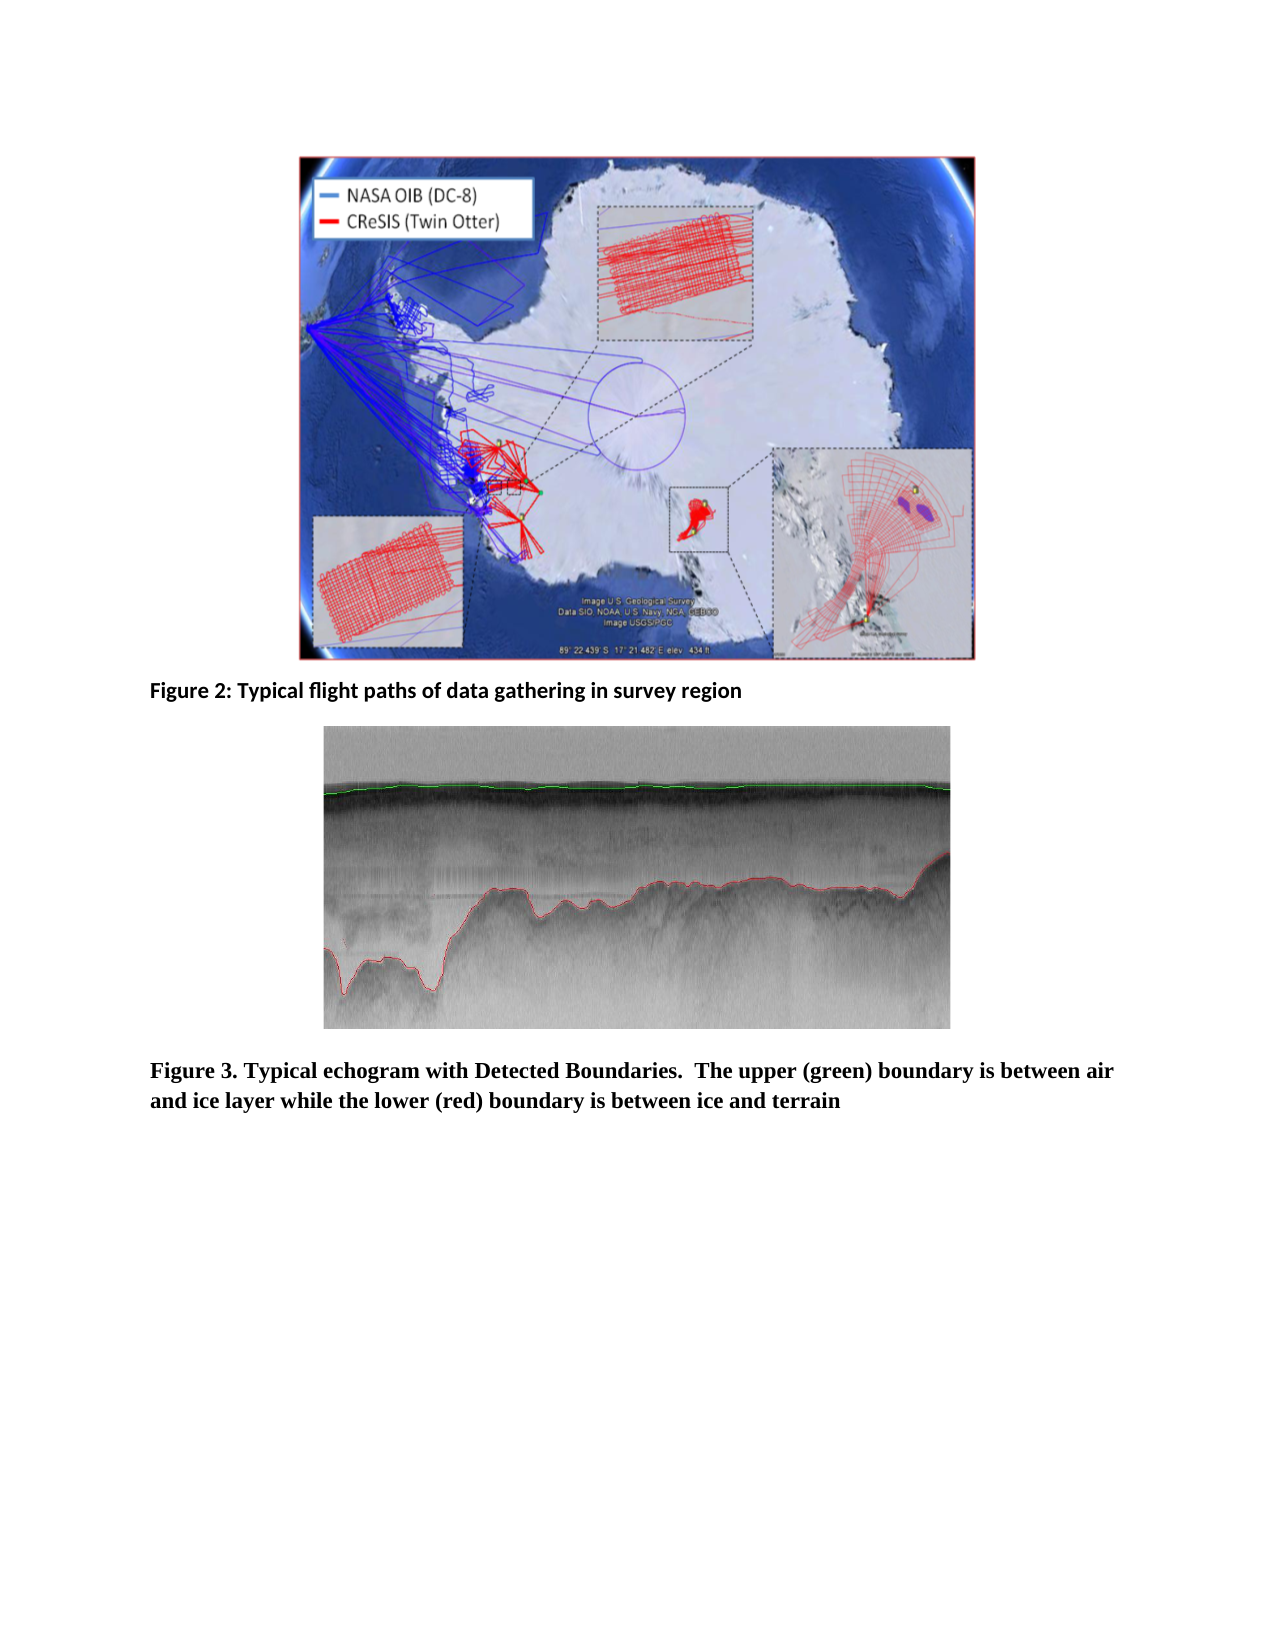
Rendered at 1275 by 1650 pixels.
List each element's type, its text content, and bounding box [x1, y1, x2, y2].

picture [323, 726, 951, 1029]
picture [294, 150, 981, 673]
